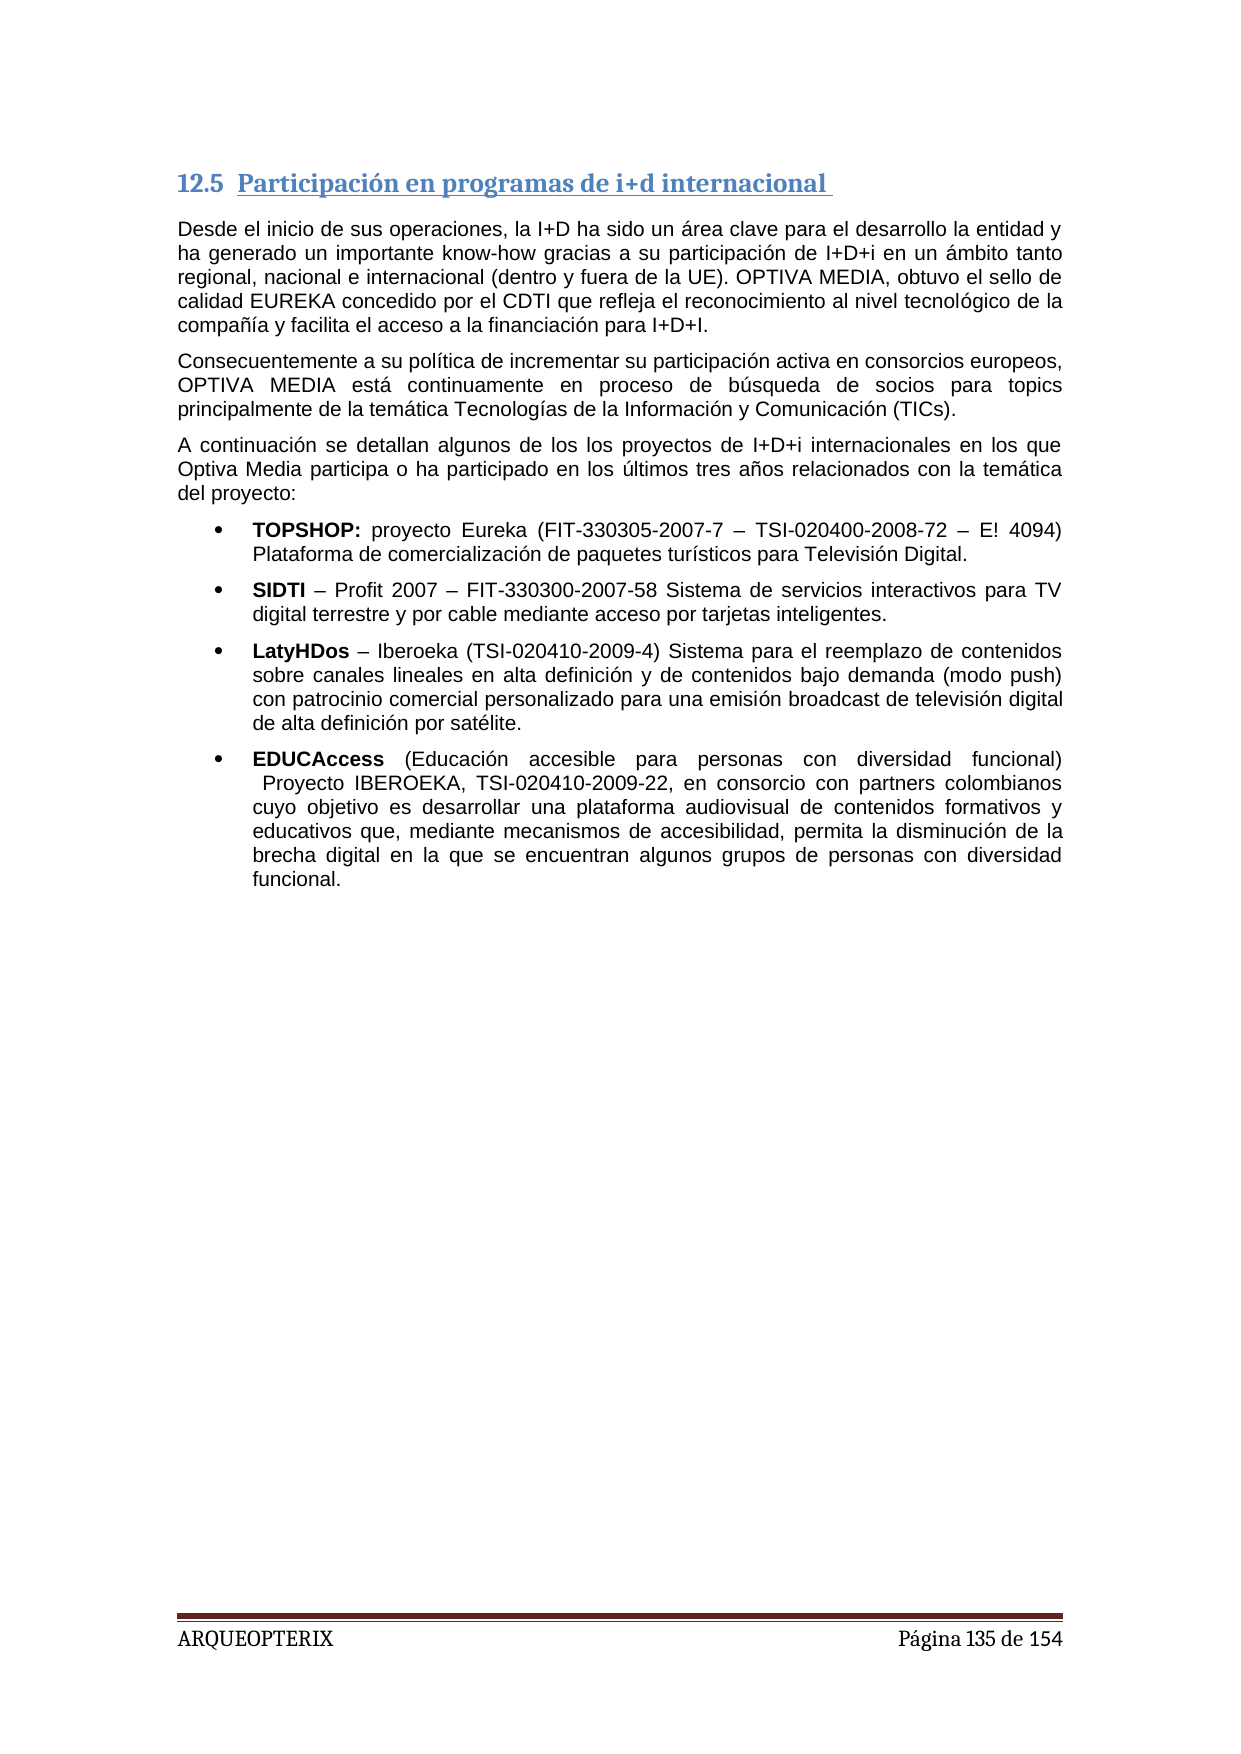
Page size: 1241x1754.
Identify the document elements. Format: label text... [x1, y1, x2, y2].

list TOPSHOP: proyecto Eureka (FIT-330305-2007-7 – TSI-020400-2008-72 – E! 4094) Plataforma de comercialización de paquetes turísticos para Televisión Digital. [215, 518, 1063, 566]
subtitle Participación en programas de i+d internacional [177, 168, 1063, 199]
list LatyHDos – Iberoeka (TSI-020410-2009-4) Sistema para el reemplazo de contenidos sobre canales lineales en alta definición y de contenidos bajo demanda (modo push) con patrocinio comercial personalizado para una emisión broadcast de televisión digital de alta definición por satélite. [215, 639, 1063, 735]
list SIDTI – Profit 2007 – FIT-330300-2007-58 Sistema de servicios interactivos para TV digital terrestre y por cable mediante acceso por tarjetas inteligentes. [215, 578, 1063, 626]
list EDUCAccess (Educación accesible para personas con diversidad funcional) Proyecto IBEROEKA, TSI-020410-2009-22, en consorcio con partners colombianos cuyo objetivo es desarrollar una plataforma audiovisual de contenidos formativos y educativos que, mediante mecanismos de accesibilidad, permita la disminución de la brecha digital en la que se encuentran algunos grupos de personas con diversidad funcional. [215, 747, 1063, 891]
text A continuación se detallan algunos de los los proyectos de I+D+i internacionales en los que Optiva Media participa o ha participado en los últimos tres años relacionados con la temática del proyecto: [177, 433, 1063, 505]
text Consecuentemente a su política de incrementar su participación activa en consorcios europeos, OPTIVA MEDIA está continuamente en proceso de búsqueda de socios para topics principalmente de la temática Tecnologías de la Información y Comunicación (TICs). [177, 349, 1063, 421]
text Desde el inicio de sus operaciones, la I+D ha sido un área clave para el desarrollo la entidad y ha generado un importante know-how gracias a su participación de I+D+i en un ámbito tanto regional, nacional e internacional (dentro y fuera de la UE). OPTIVA MEDIA, obtuvo el sello de calidad EUREKA concedido por el CDTI que refleja el reconocimiento al nivel tecnológico de la compañía y facilita el acceso a la financiación para I+D+I. [177, 217, 1063, 336]
